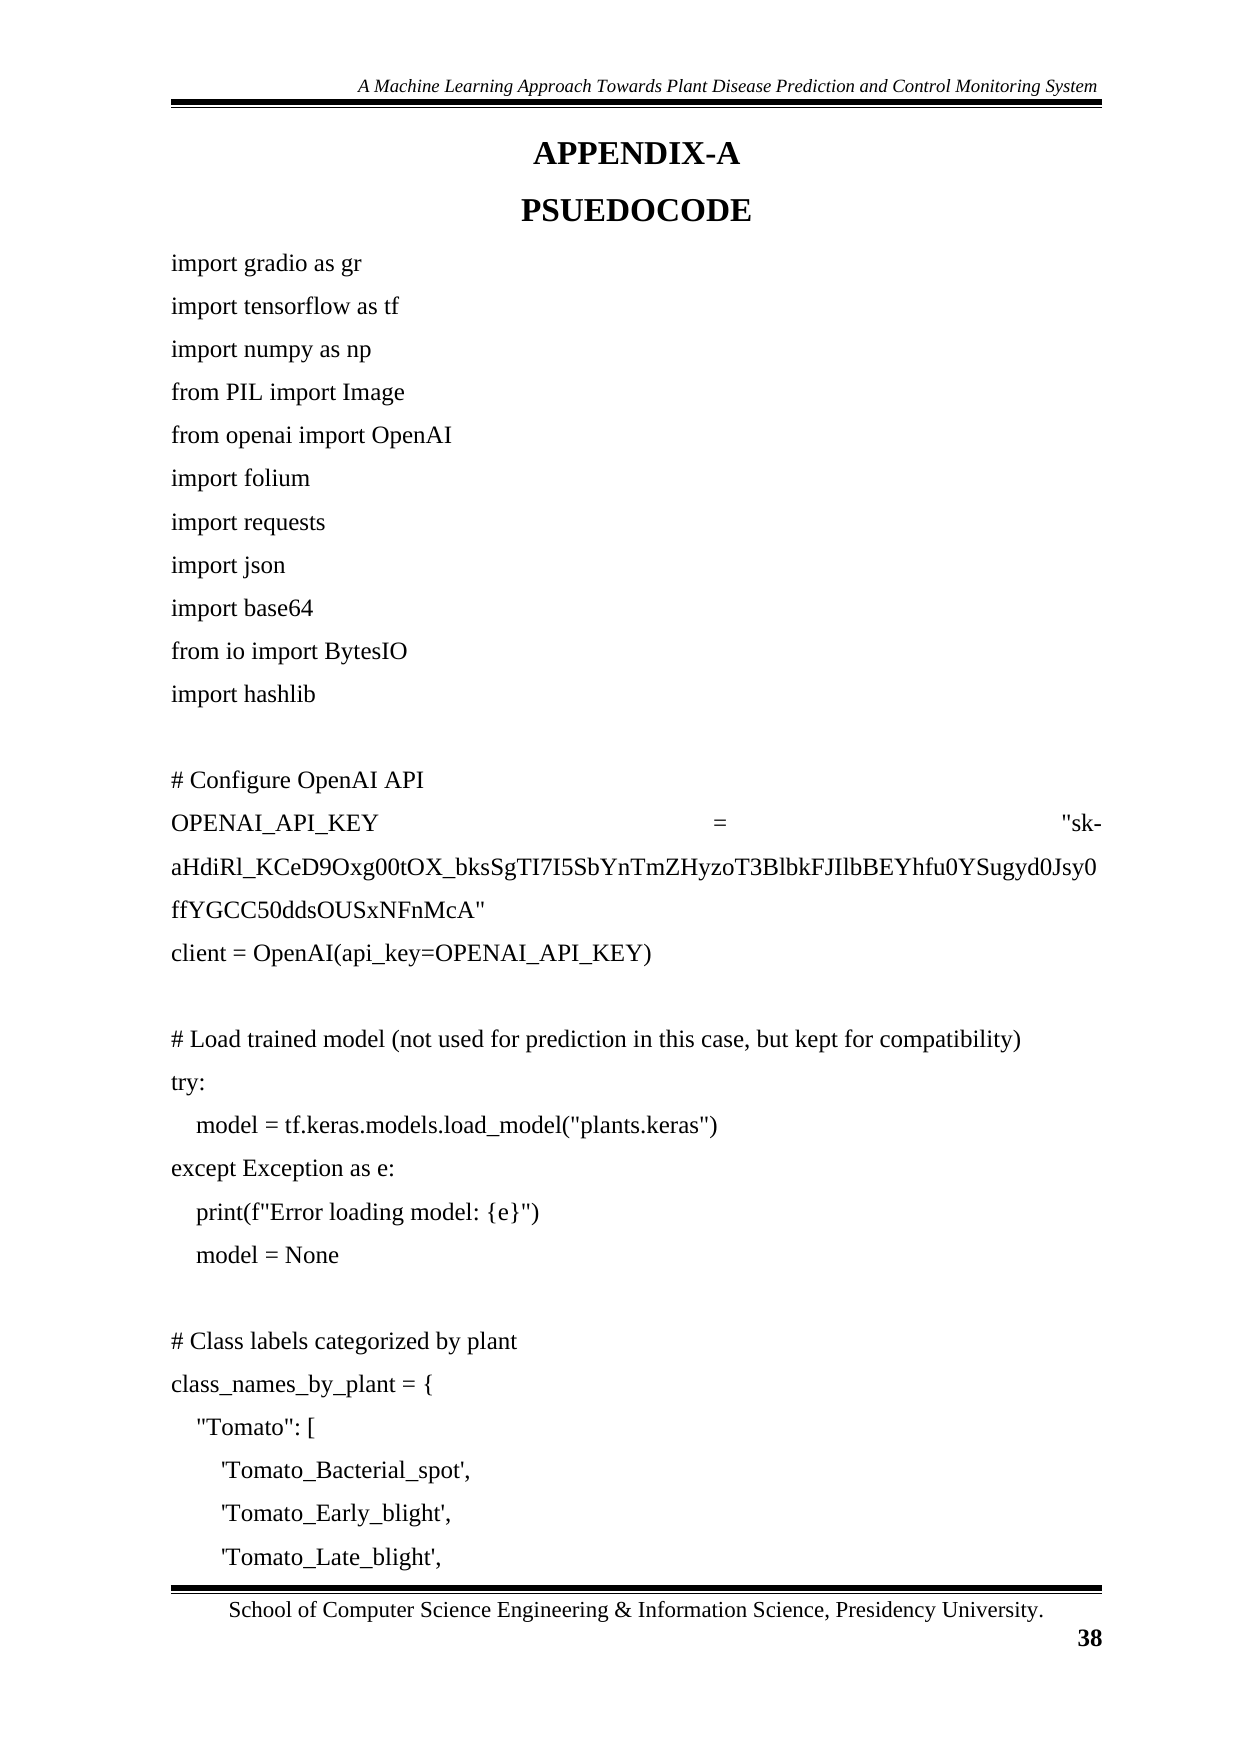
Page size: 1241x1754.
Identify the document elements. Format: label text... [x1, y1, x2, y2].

text class_names_by_plant = { [171, 1369, 1102, 1398]
text import numpy as np [171, 334, 1102, 363]
text import tensorflow as tf [171, 291, 1102, 320]
text PSUEDOCODE [171, 190, 1102, 229]
text import hashlib [171, 679, 1102, 708]
text # Class labels categorized by plant [171, 1326, 1102, 1355]
text print(f"Error loading model: {e}") [171, 1197, 1102, 1225]
text import base64 [171, 593, 1102, 622]
text import requests [171, 507, 1102, 535]
text try: [171, 1067, 1102, 1096]
text "Tomato": [ [171, 1412, 1102, 1441]
text model = None [171, 1240, 1102, 1268]
text # Configure OpenAI API [171, 765, 1102, 794]
text from io import BytesIO [171, 636, 1102, 665]
text model = tf.keras.models.load_model("plants.keras") [171, 1110, 1102, 1139]
text 'Tomato_Bacterial_spot', [171, 1455, 1102, 1484]
text from PIL import Image [171, 377, 1102, 406]
text except Exception as e: [171, 1153, 1102, 1182]
text import json [171, 550, 1102, 578]
text import folium [171, 463, 1102, 492]
text APPENDIX-A [171, 133, 1102, 171]
text 'Tomato_Early_blight', [171, 1498, 1102, 1527]
text 'Tomato_Late_blight', [171, 1542, 1102, 1570]
text import gradio as gr [171, 248, 1102, 277]
text from openai import OpenAI [171, 420, 1102, 449]
text # Load trained model (not used for prediction in this case, but kept for compatibility) [171, 1024, 1102, 1053]
text OPENAI_API_KEY = "sk-aHdiRl_KCeD9Oxg00tOX_bksSgTI7I5SbYnTmZHyzoT3BlbkFJIlbBEYhfu0YSugyd0Jsy0ffYGCC50ddsOUSxNFnMcA" [171, 808, 1102, 923]
text client = OpenAI(api_key=OPENAI_API_KEY) [171, 938, 1102, 967]
